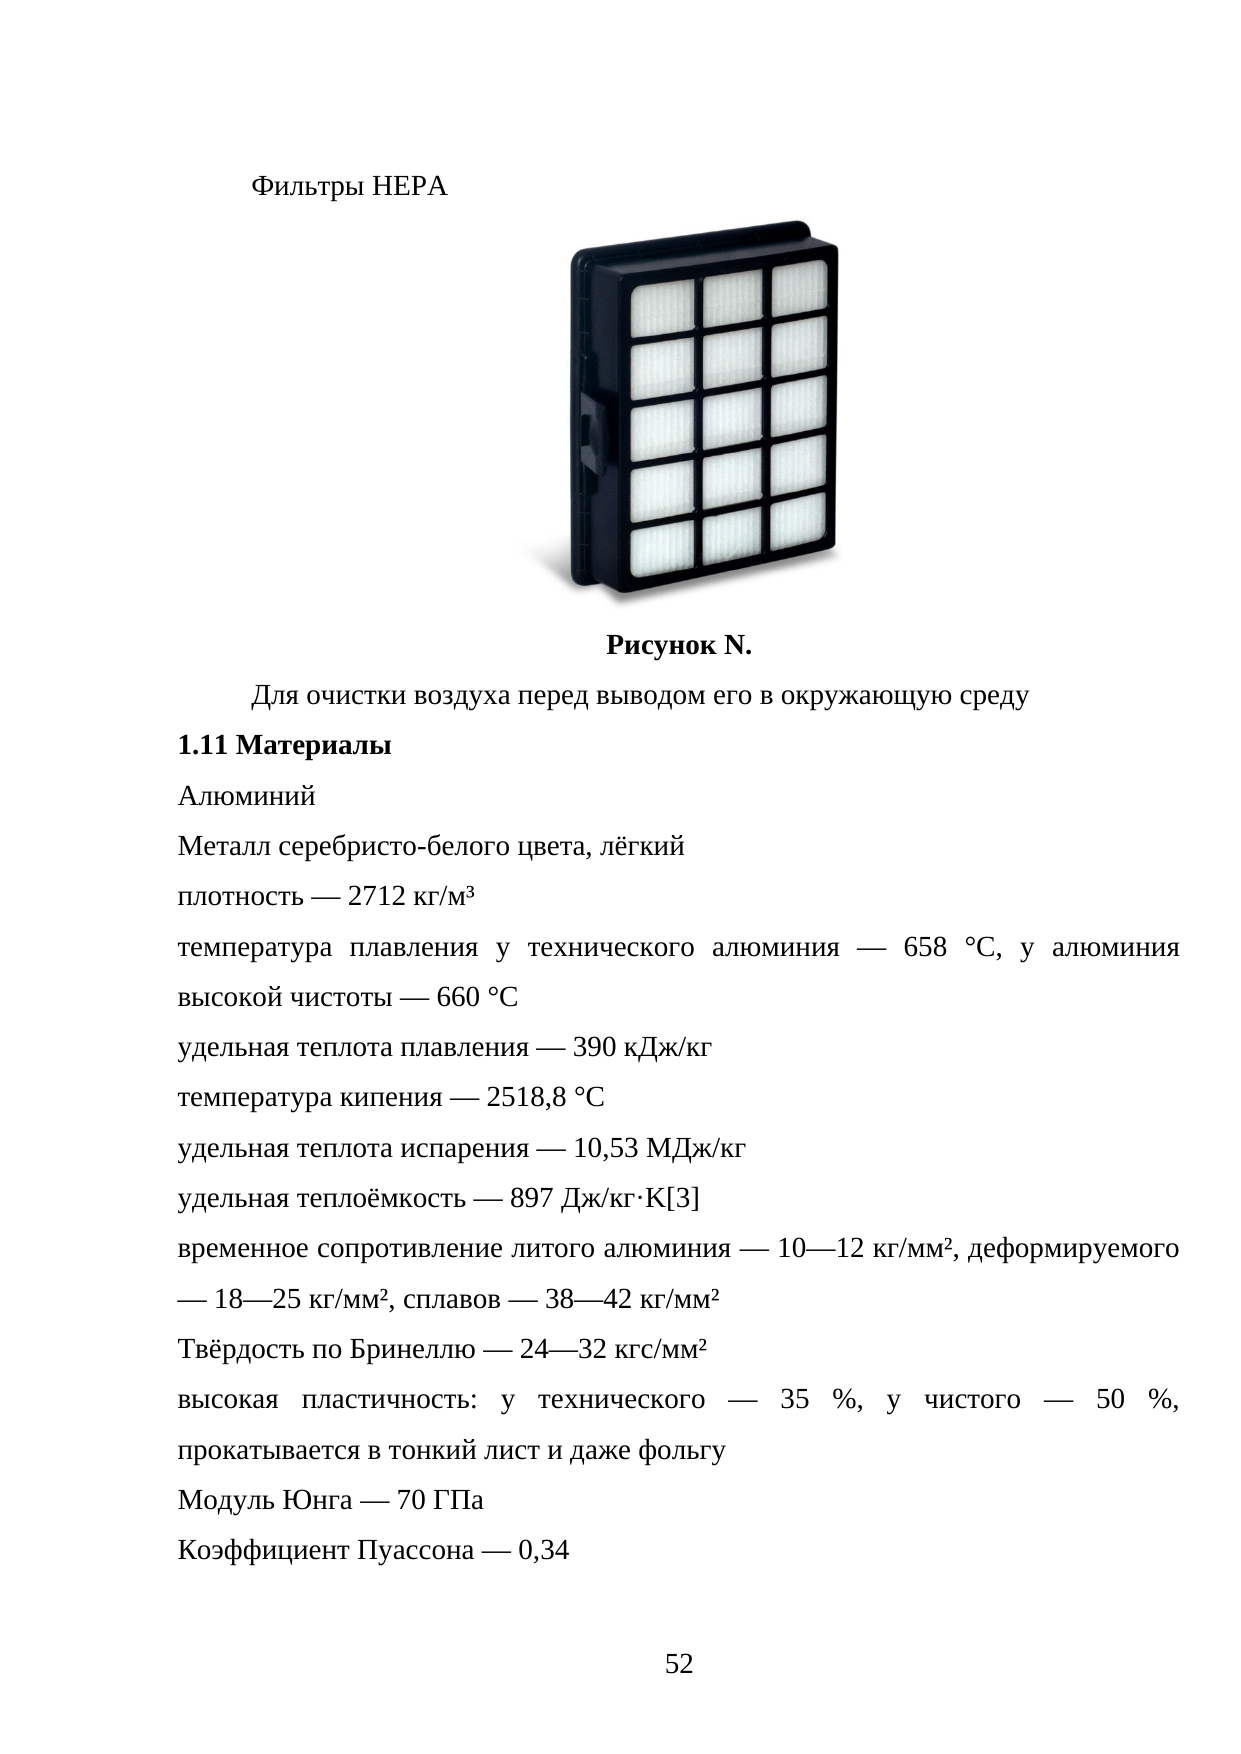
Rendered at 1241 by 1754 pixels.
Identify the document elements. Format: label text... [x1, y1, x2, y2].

text температура плавления у технического алюминия — 658 °C, у алюминия высокой чистоты — 660 °C [177, 929, 1181, 1012]
text Для очистки воздуха перед выводом его в окружающую среду [177, 677, 1181, 711]
text Алюминий [177, 778, 1181, 811]
text Рисунок N. [177, 627, 1181, 660]
text Твёрдость по Бринеллю — 24—32 кгс/мм² [177, 1331, 1181, 1365]
subtitle 1.11 Материалы [177, 727, 1181, 761]
text удельная теплоёмкость — 897 Дж/кг·K[3] [177, 1180, 1181, 1214]
text удельная теплота плавления — 390 кДж/кг [177, 1029, 1181, 1063]
text Фильтры HEPA [177, 168, 1181, 202]
text Модуль Юнга — 70 ГПа [177, 1482, 1181, 1516]
text температура кипения — 2518,8 °C [177, 1079, 1181, 1113]
text временное сопротивление литого алюминия — 10—12 кг/мм², деформируемого — 18—25 кг/мм², сплавов — 38—42 кг/мм² [177, 1231, 1181, 1314]
picture [514, 218, 845, 610]
text Коэффициент Пуассона — 0,34 [177, 1532, 1181, 1566]
text Металл серебристо-белого цвета, лёгкий [177, 828, 1181, 862]
text высокая пластичность: у технического — 35 %, у чистого — 50 %, прокатывается в тонкий лист и даже фольгу [177, 1381, 1181, 1465]
text плотность — 2712 кг/м³ [177, 878, 1181, 912]
text удельная теплота испарения — 10,53 МДж/кг [177, 1130, 1181, 1163]
